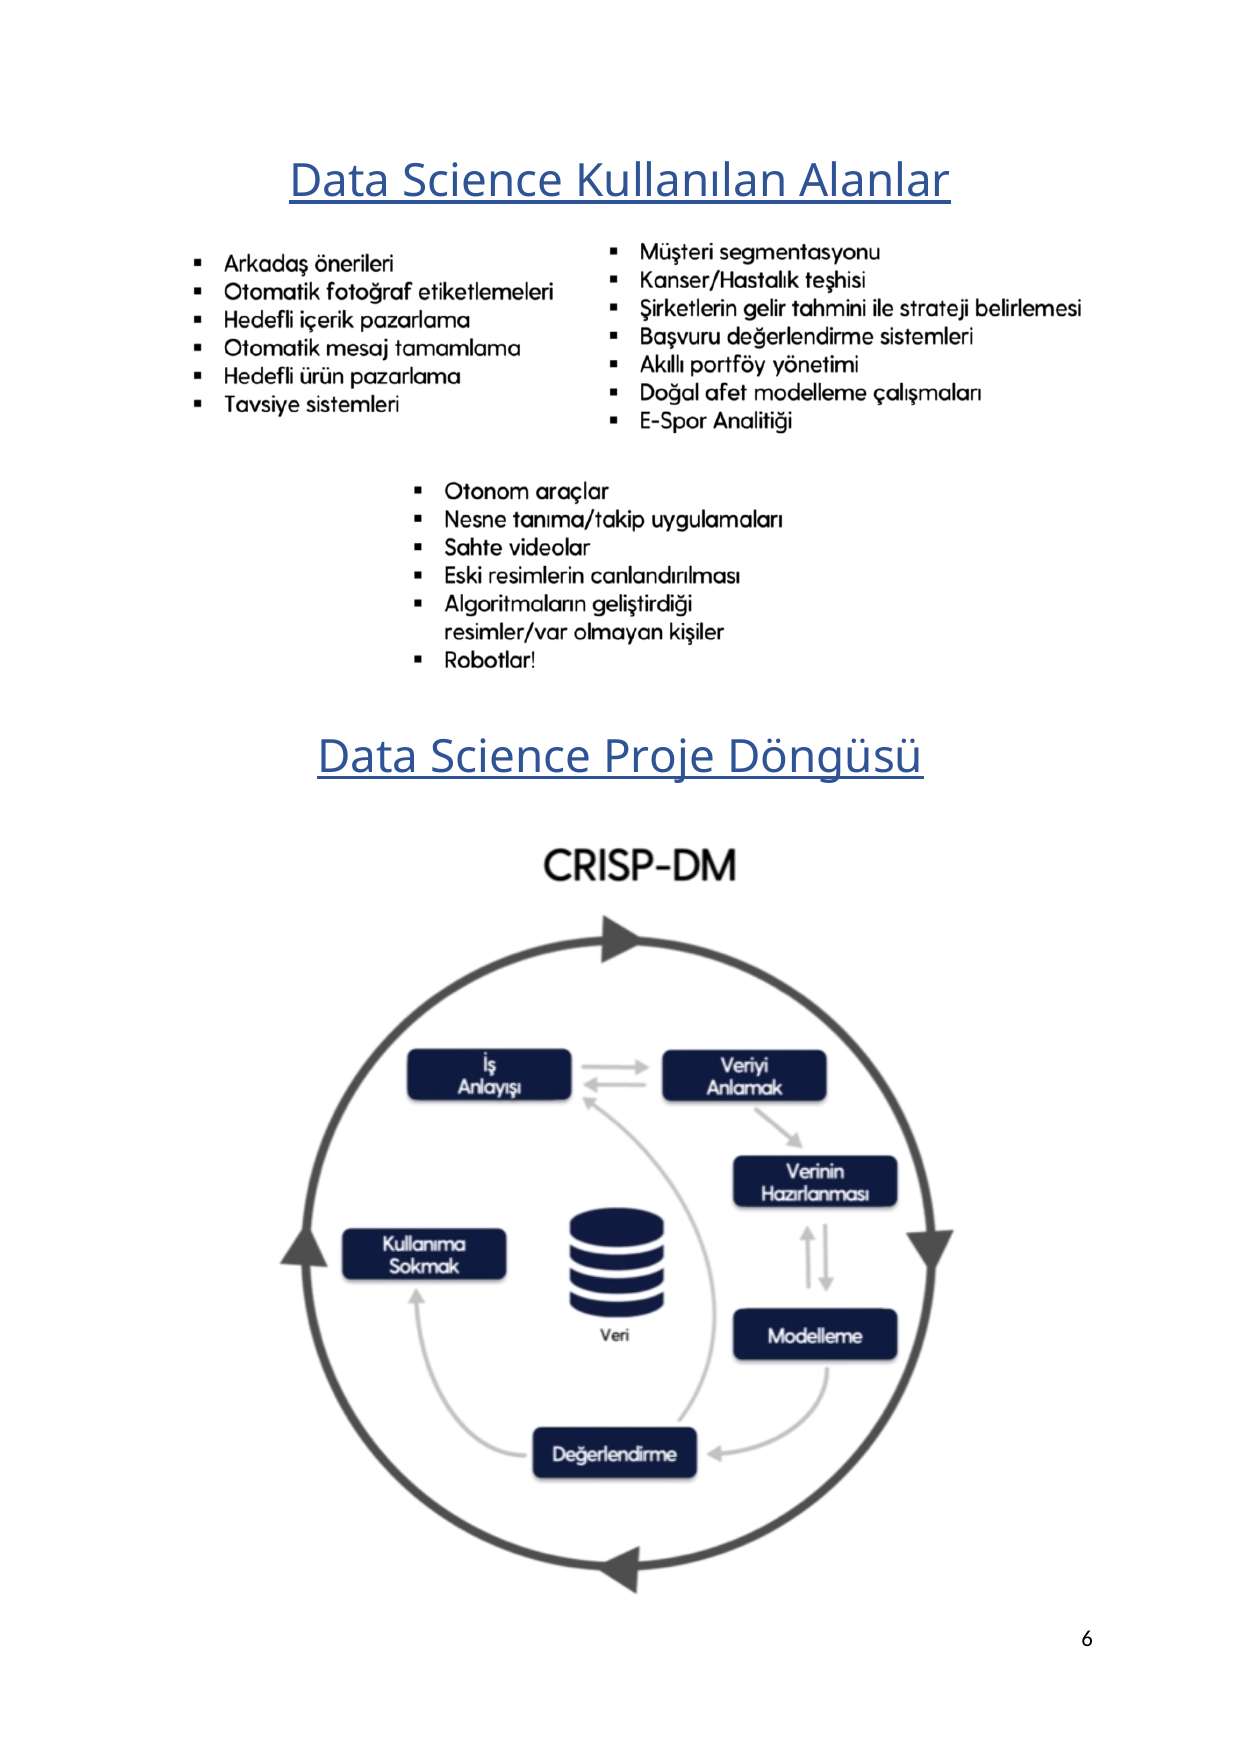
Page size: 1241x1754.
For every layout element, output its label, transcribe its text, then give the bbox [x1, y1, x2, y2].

picture [250, 790, 990, 1605]
picture [147, 215, 1093, 697]
subtitle Data Science Kullanılan Alanlar [148, 148, 1092, 210]
subtitle Data Science Proje Döngüsü [148, 723, 1092, 786]
